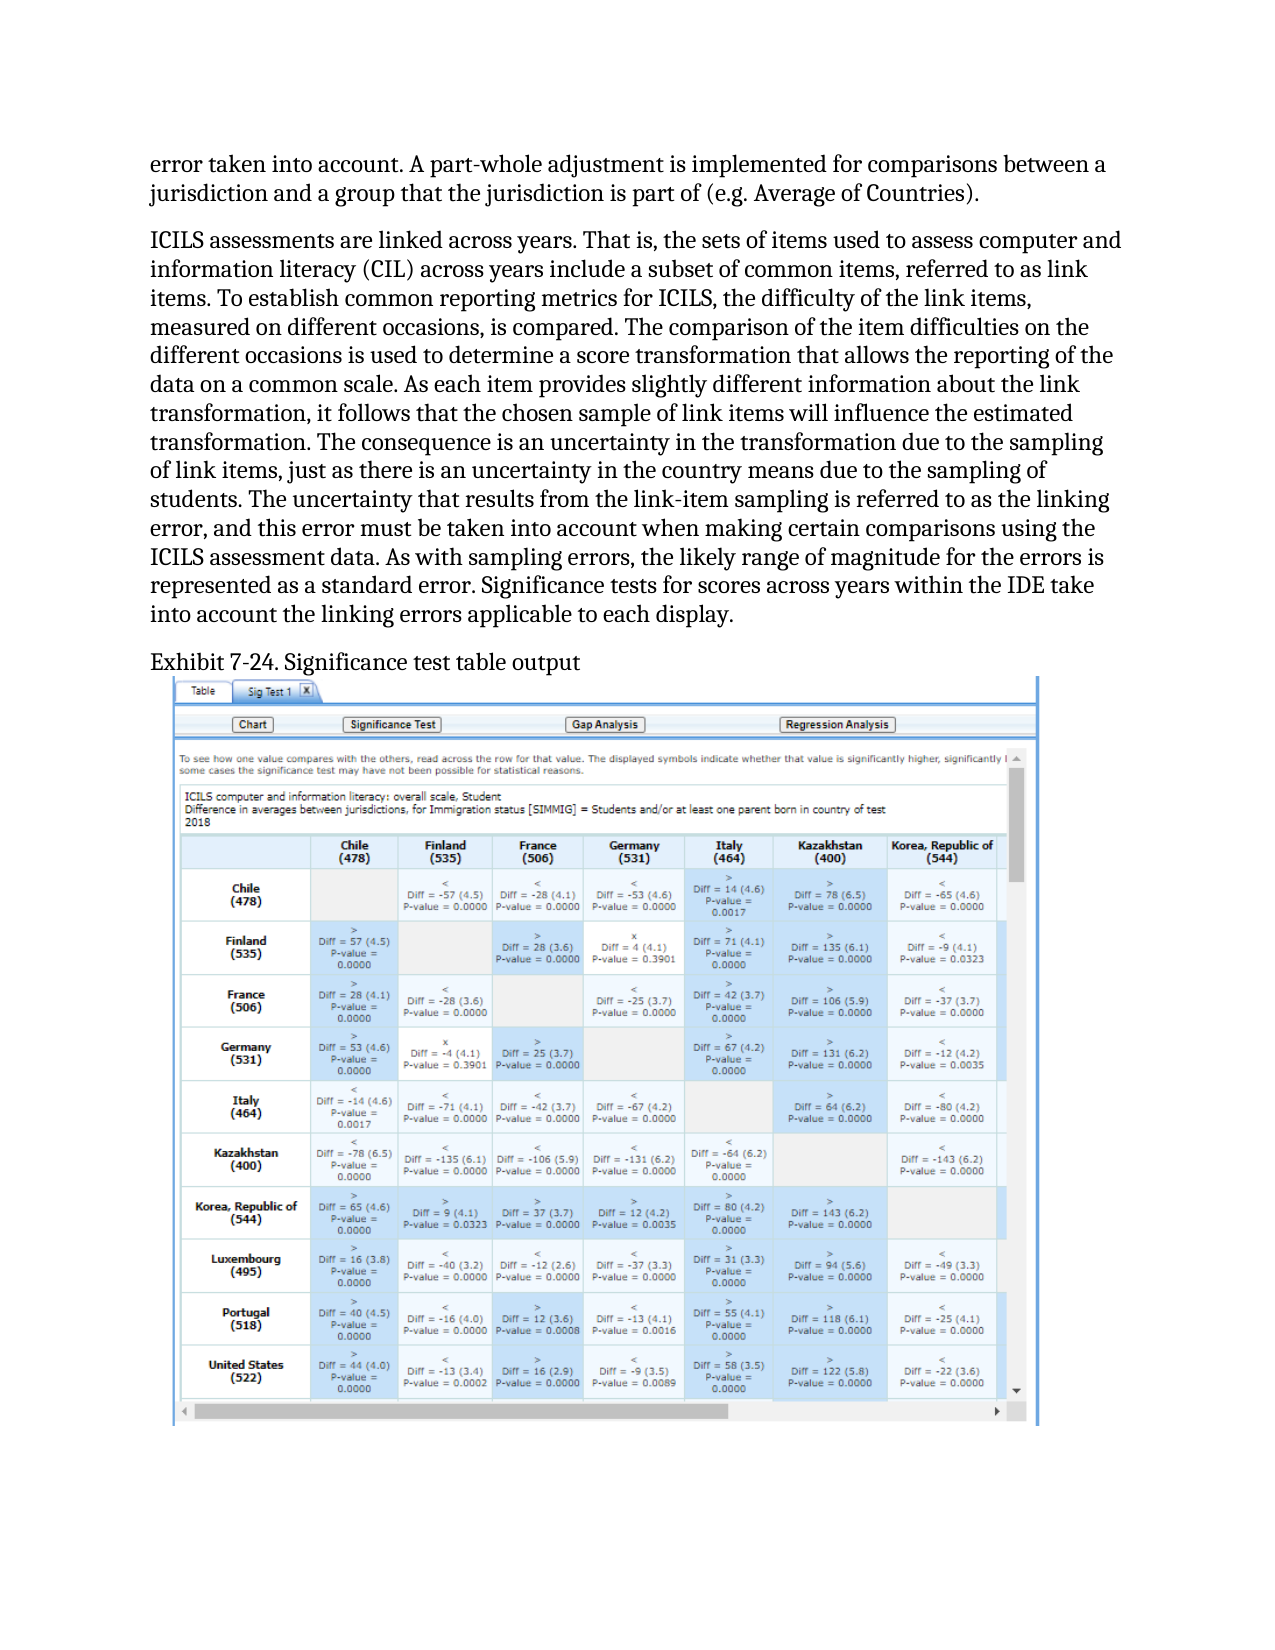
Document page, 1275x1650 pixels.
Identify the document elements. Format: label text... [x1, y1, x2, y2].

text ICILS assessments are linked across years. That is, the sets of items used to assess computer and information literacy (CIL) across years include a subset of common items, referred to as link items. To establish common reporting metrics for ICILS, the difficulty of the link items, measured on different occasions, is compared. The comparison of the item difficulties on the different occasions is used to determine a score transformation that allows the reporting of the data on a common scale. As each item provides slightly different information about the link transformation, it follows that the chosen sample of link items will influence the estimated transformation. The consequence is an uncertainty in the transformation due to the sampling of link items, just as there is an uncertainty in the country means due to the sampling of students. The uncertainty that results from the link-item sampling is referred to as the linking error, and this error must be taken into account when making certain comparisons using the ICILS assessment data. As with sampling errors, the likely range of magnitude for the errors is represented as a standard error. Significance tests for scores across years within the IDE take into account the linking errors applicable to each display. [150, 226, 1125, 629]
picture [168, 676, 1044, 1426]
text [150, 150, 1125, 207]
